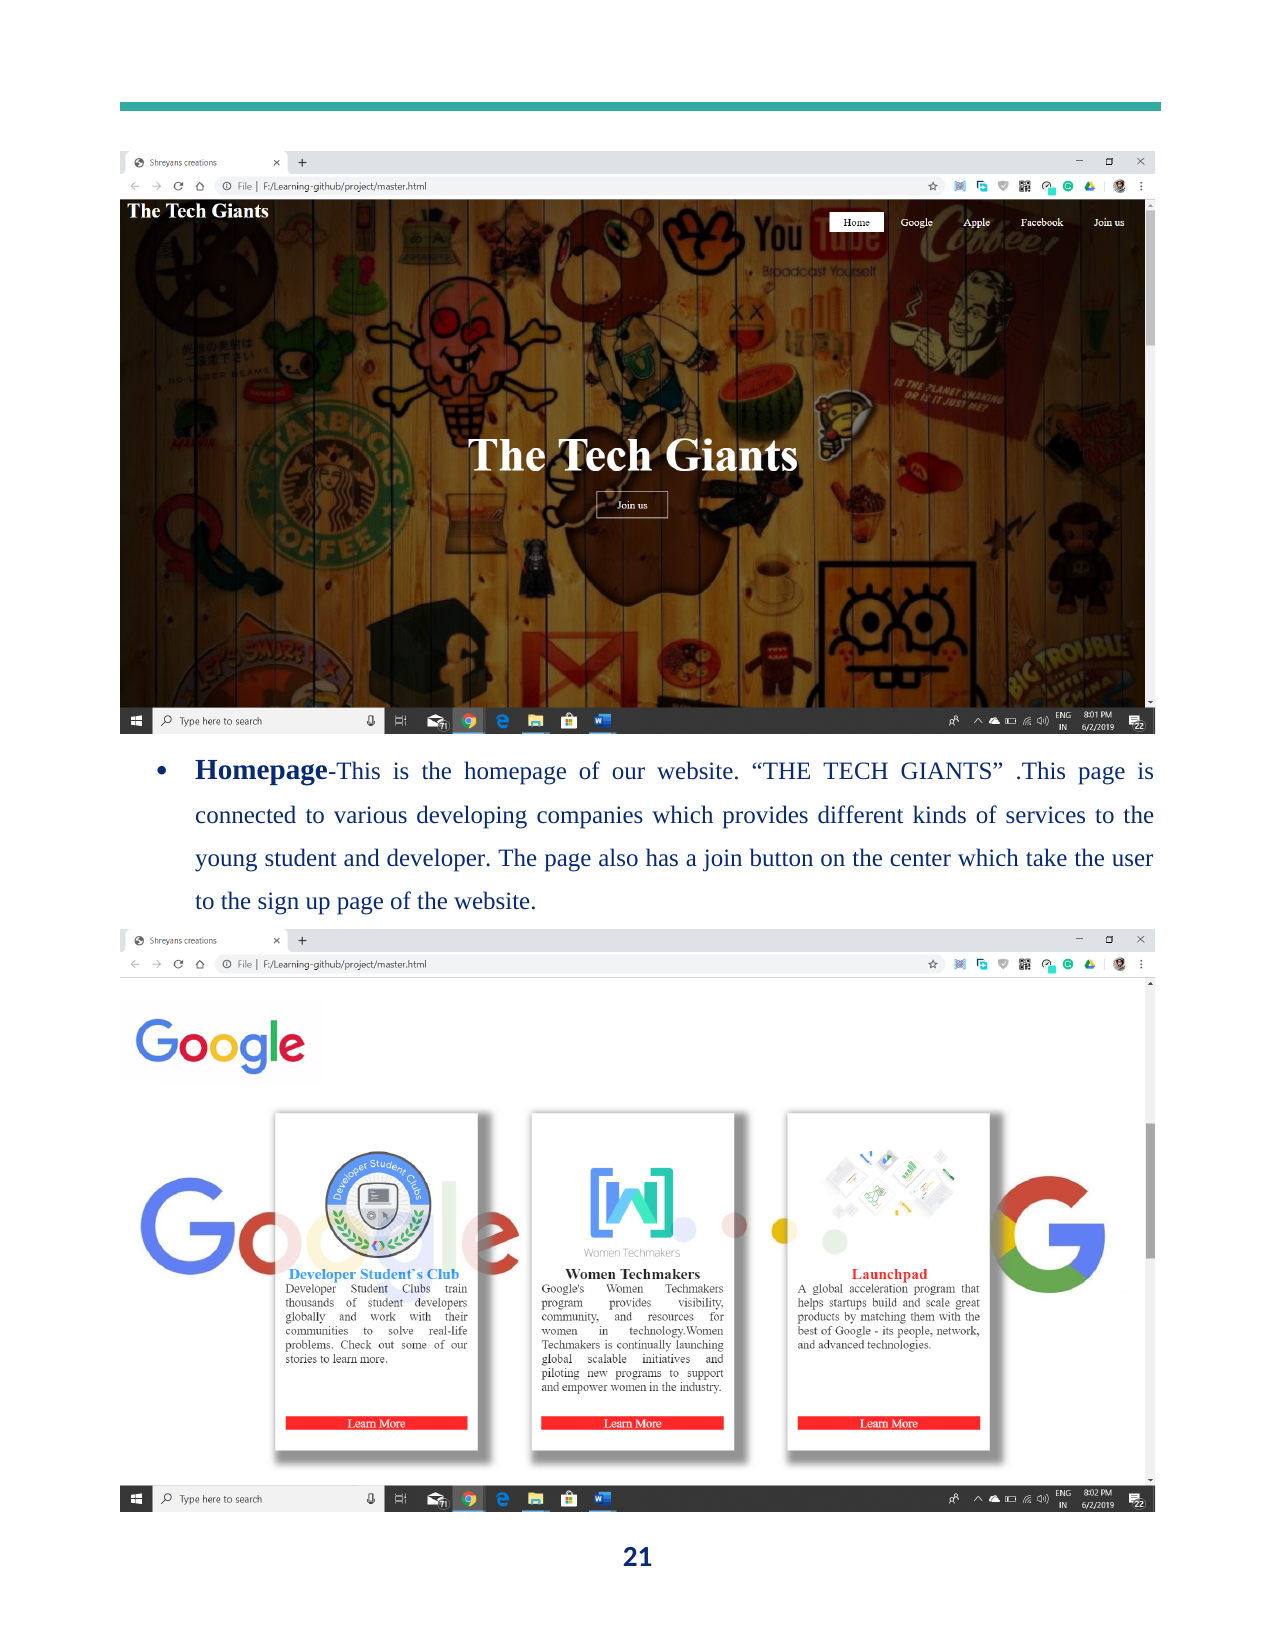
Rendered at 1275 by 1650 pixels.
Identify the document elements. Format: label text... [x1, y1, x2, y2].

list Homepage-This is the homepage of our website. “THE TECH GIANTS” .This page is connected to various developing companies which provides different kinds of services to the young student and developer. The page also has a join button on the center which take the user to the sign up page of the website. [157, 752, 1155, 915]
picture [120, 151, 1155, 734]
picture [120, 929, 1155, 1512]
